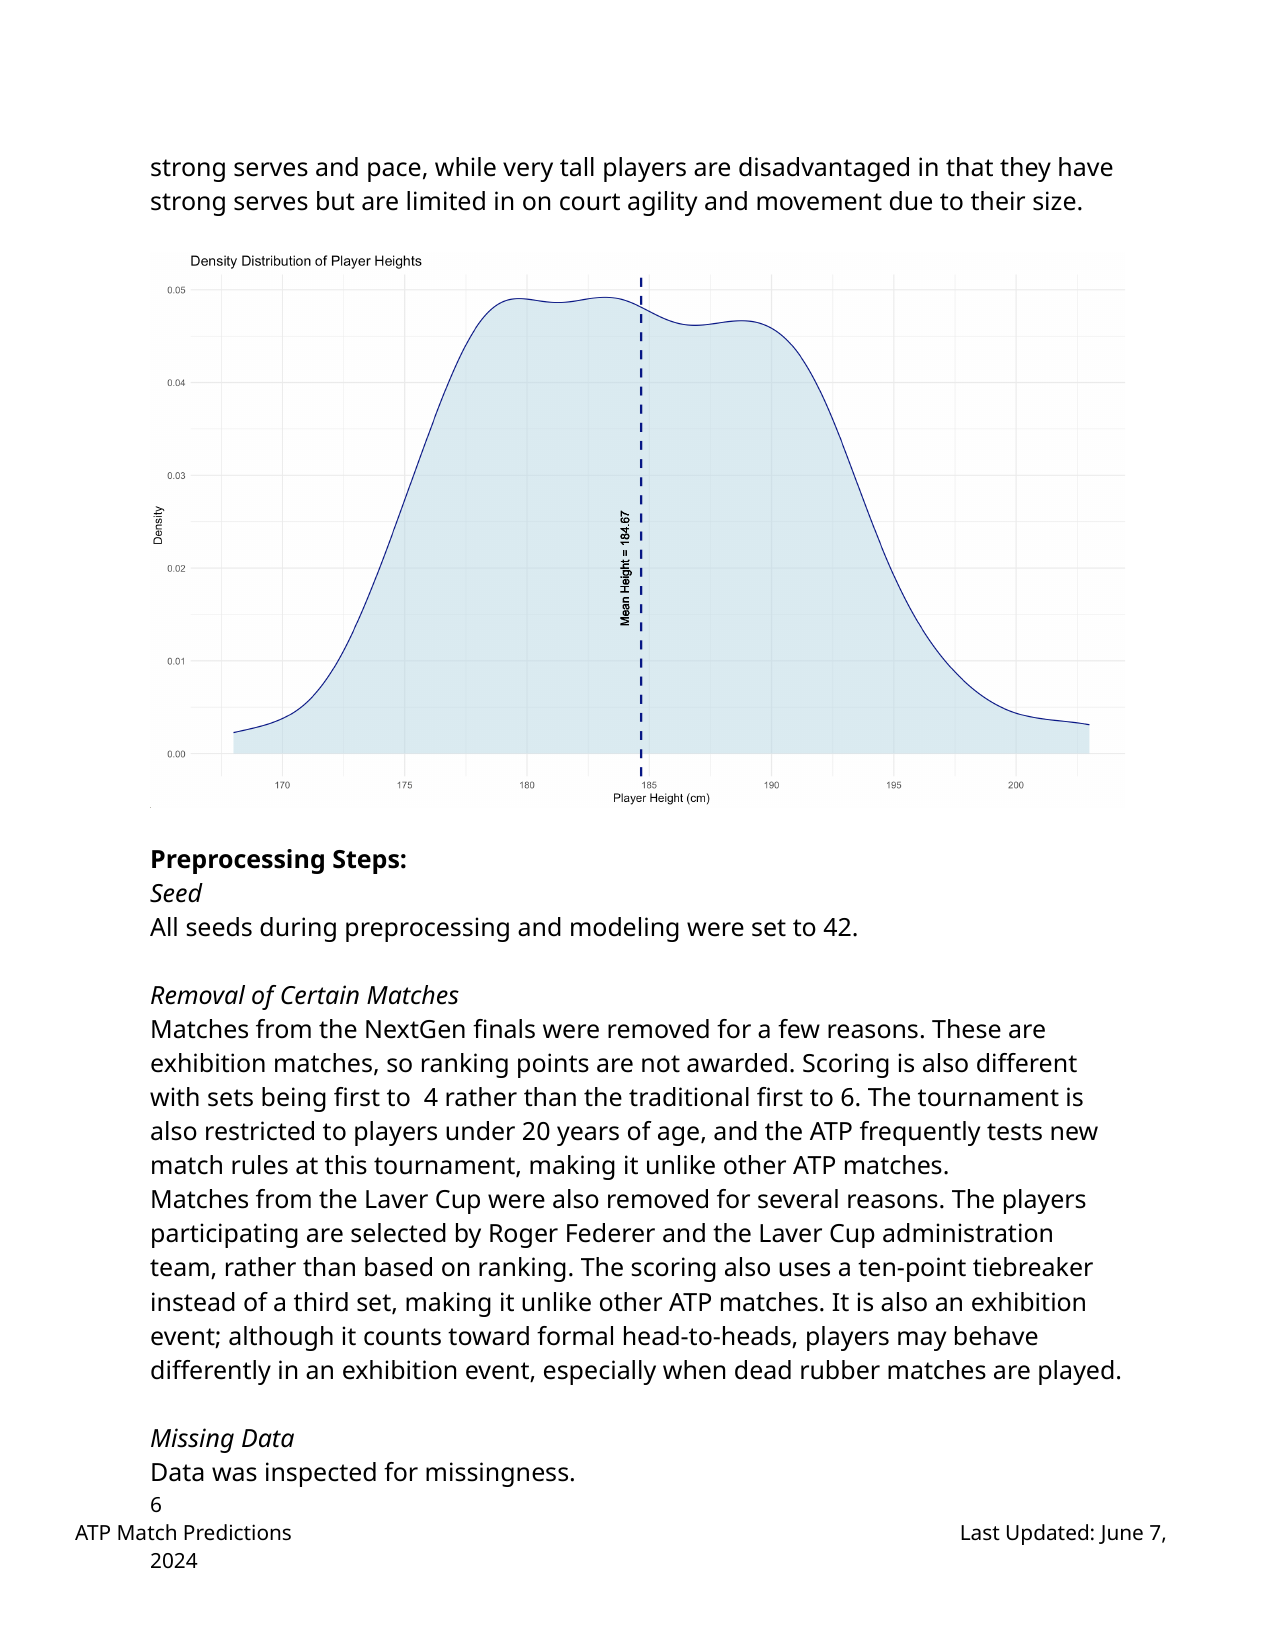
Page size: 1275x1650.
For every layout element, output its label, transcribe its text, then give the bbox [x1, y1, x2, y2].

text Data was inspected for missingness. [150, 1454, 1125, 1488]
text Matches from the NextGen finals were removed for a few reasons. These are exhibition matches, so ranking points are not awarded. Scoring is also different with sets being first to 4 rather than the traditional first to 6. The tournament is also restricted to players under 20 years of age, and the ATP frequently tests new match rules at this tournament, making it unlike other ATP matches. [150, 1012, 1125, 1182]
text Removal of Certain Matches [150, 978, 1125, 1012]
picture [150, 252, 1125, 808]
text All seeds during preprocessing and modeling were set to 42. [150, 909, 1125, 943]
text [150, 150, 1125, 218]
text Matches from the Laver Cup were also removed for several reasons. The players participating are selected by Roger Federer and the Laver Cup administration team, rather than based on ranking. The scoring also uses a ten-point tiebreaker instead of a third set, making it unlike other ATP matches. It is also an exhibition event; although it counts toward formal head-to-heads, players may behave differently in an exhibition event, especially when dead rubber matches are played. [150, 1182, 1125, 1386]
text Seed [150, 875, 1125, 909]
text Preprocessing Steps: [150, 841, 1125, 875]
text Missing Data [150, 1420, 1125, 1454]
